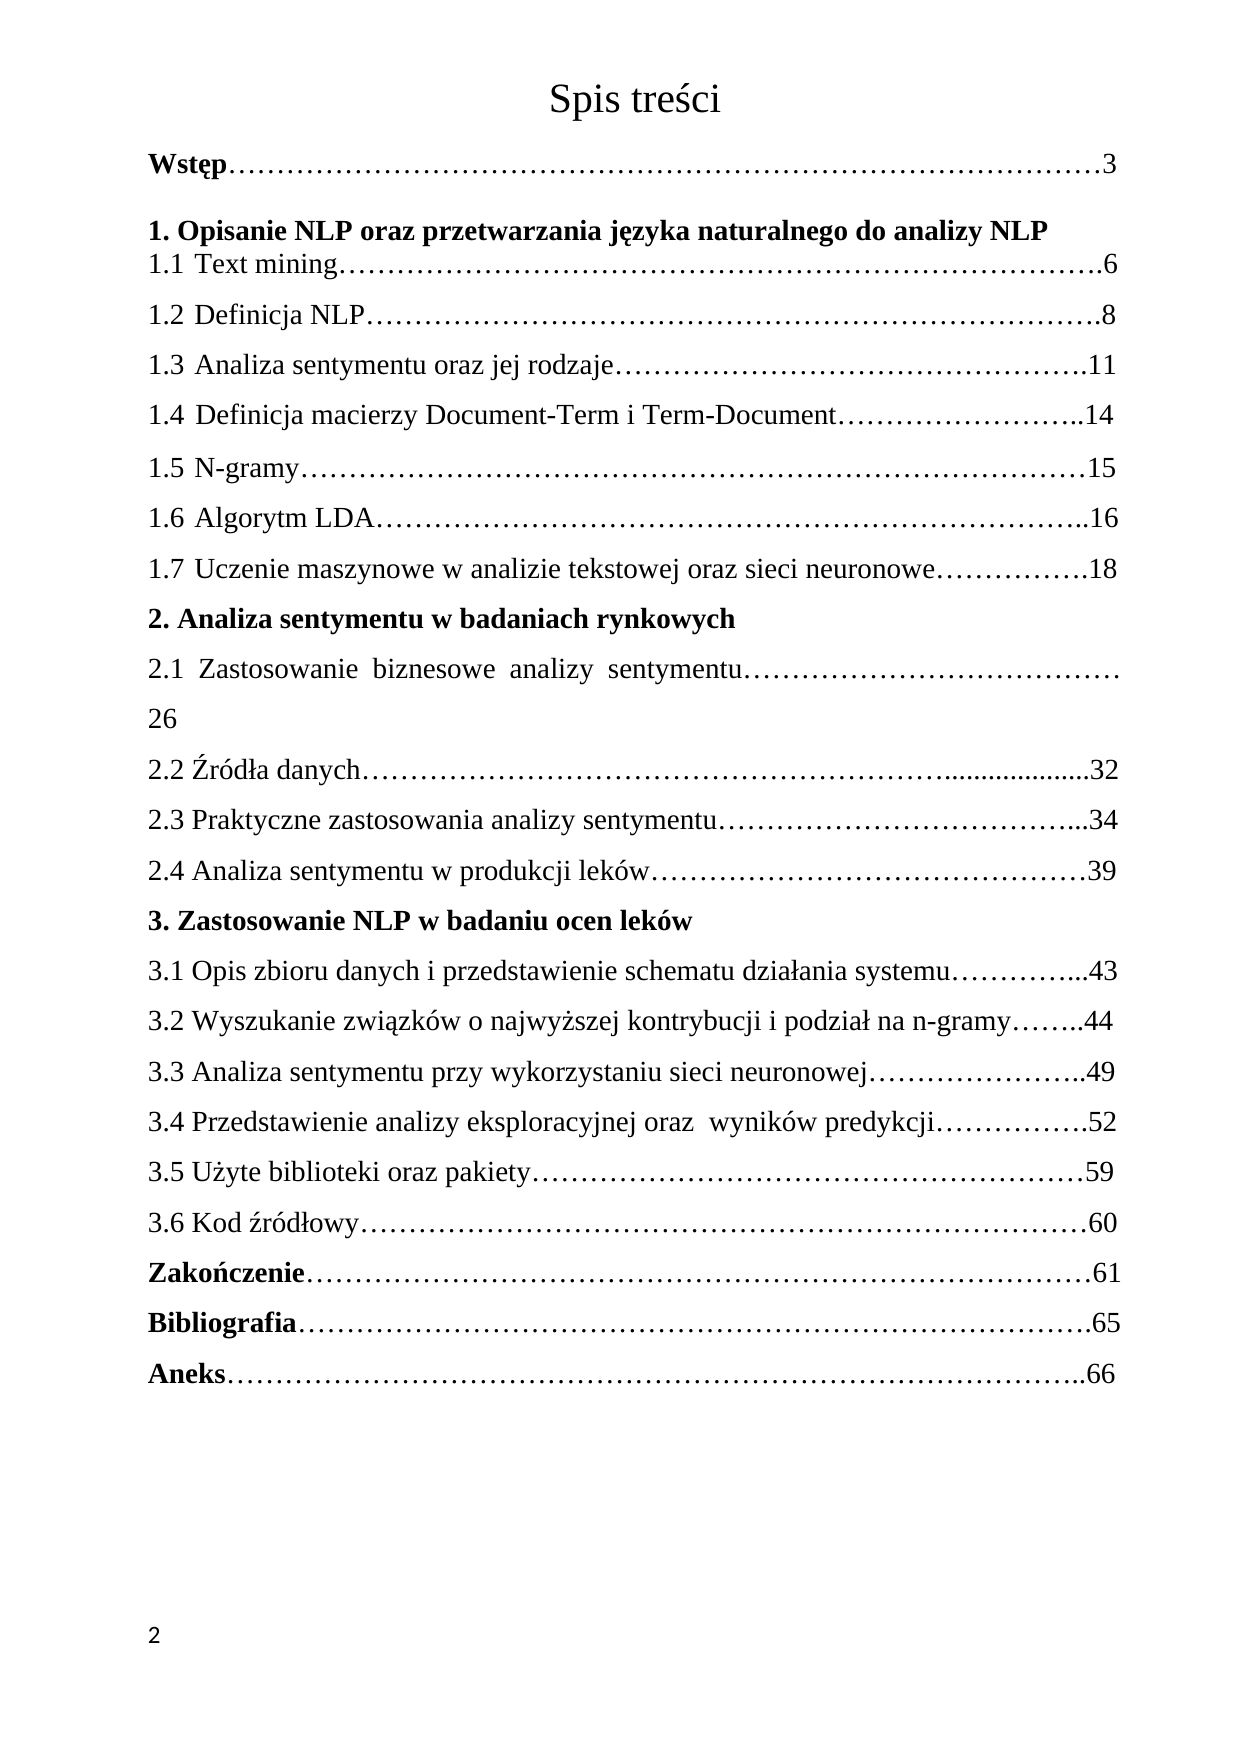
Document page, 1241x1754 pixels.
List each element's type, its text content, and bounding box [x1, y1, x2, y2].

list Definicja NLP………………………………………………………………….8 [148, 297, 1122, 330]
text 2.1 Zastosowanie biznesowe analizy sentymentu…………………………………26 [148, 651, 1122, 735]
list N-gramy………………………………………………………………………15 [148, 450, 1122, 484]
text Aneks……………………………………………………………………………..66 [148, 1356, 1122, 1389]
text 3.1 Opis zbioru danych i przedstawienie schematu działania systemu…………...43 [148, 953, 1122, 987]
text 3.3 Analiza sentymentu przy wykorzystaniu sieci neuronowej…………………..49 [148, 1054, 1122, 1087]
text 1. Opisanie NLP oraz przetwarzania języka naturalnego do analizy NLP [148, 213, 1122, 246]
list Definicja macierzy Document-Term i Term-Document……………………..14 [148, 397, 1122, 431]
text 3. Zastosowanie NLP w badaniu ocen leków [148, 903, 1122, 936]
text 2.4 Analiza sentymentu w produkcji leków………………………………………39 [148, 853, 1122, 886]
text Spis treści [148, 74, 1122, 122]
text Wstęp………………………………………………………………………………3 [148, 146, 1122, 179]
text 3.2 Wyszukanie związków o najwyższej kontrybucji i podział na n-gramy……..44 [148, 1003, 1122, 1037]
text Bibliografia……………………………………………………………………….65 [148, 1305, 1122, 1339]
list Text mining…………………………………………………………………….6 [148, 246, 1122, 280]
text 3.6 Kod źródłowy…………………………………………………………………60 [148, 1205, 1122, 1238]
list Algorytm LDA………………………………………………………………..16 [148, 500, 1122, 534]
list Analiza sentymentu oraz jej rodzaje………………………………………….11 [148, 347, 1122, 381]
text 2.3 Praktyczne zastosowania analizy sentymentu………………………………...34 [148, 802, 1122, 836]
list Uczenie maszynowe w analizie tekstowej oraz sieci neuronowe…………….18 [148, 551, 1122, 584]
text 2.2 Źródła danych……………………………………………………....................32 [148, 752, 1122, 786]
text 2. Analiza sentymentu w badaniach rynkowych [148, 601, 1122, 634]
text 3.4 Przedstawienie analizy eksploracyjnej oraz wyników predykcji…………….52 [148, 1104, 1122, 1138]
text 3.5 Użyte biblioteki oraz pakiety…………………………………………………59 [148, 1154, 1122, 1188]
text Zakończenie………………………………………………………………………61 [148, 1255, 1122, 1289]
